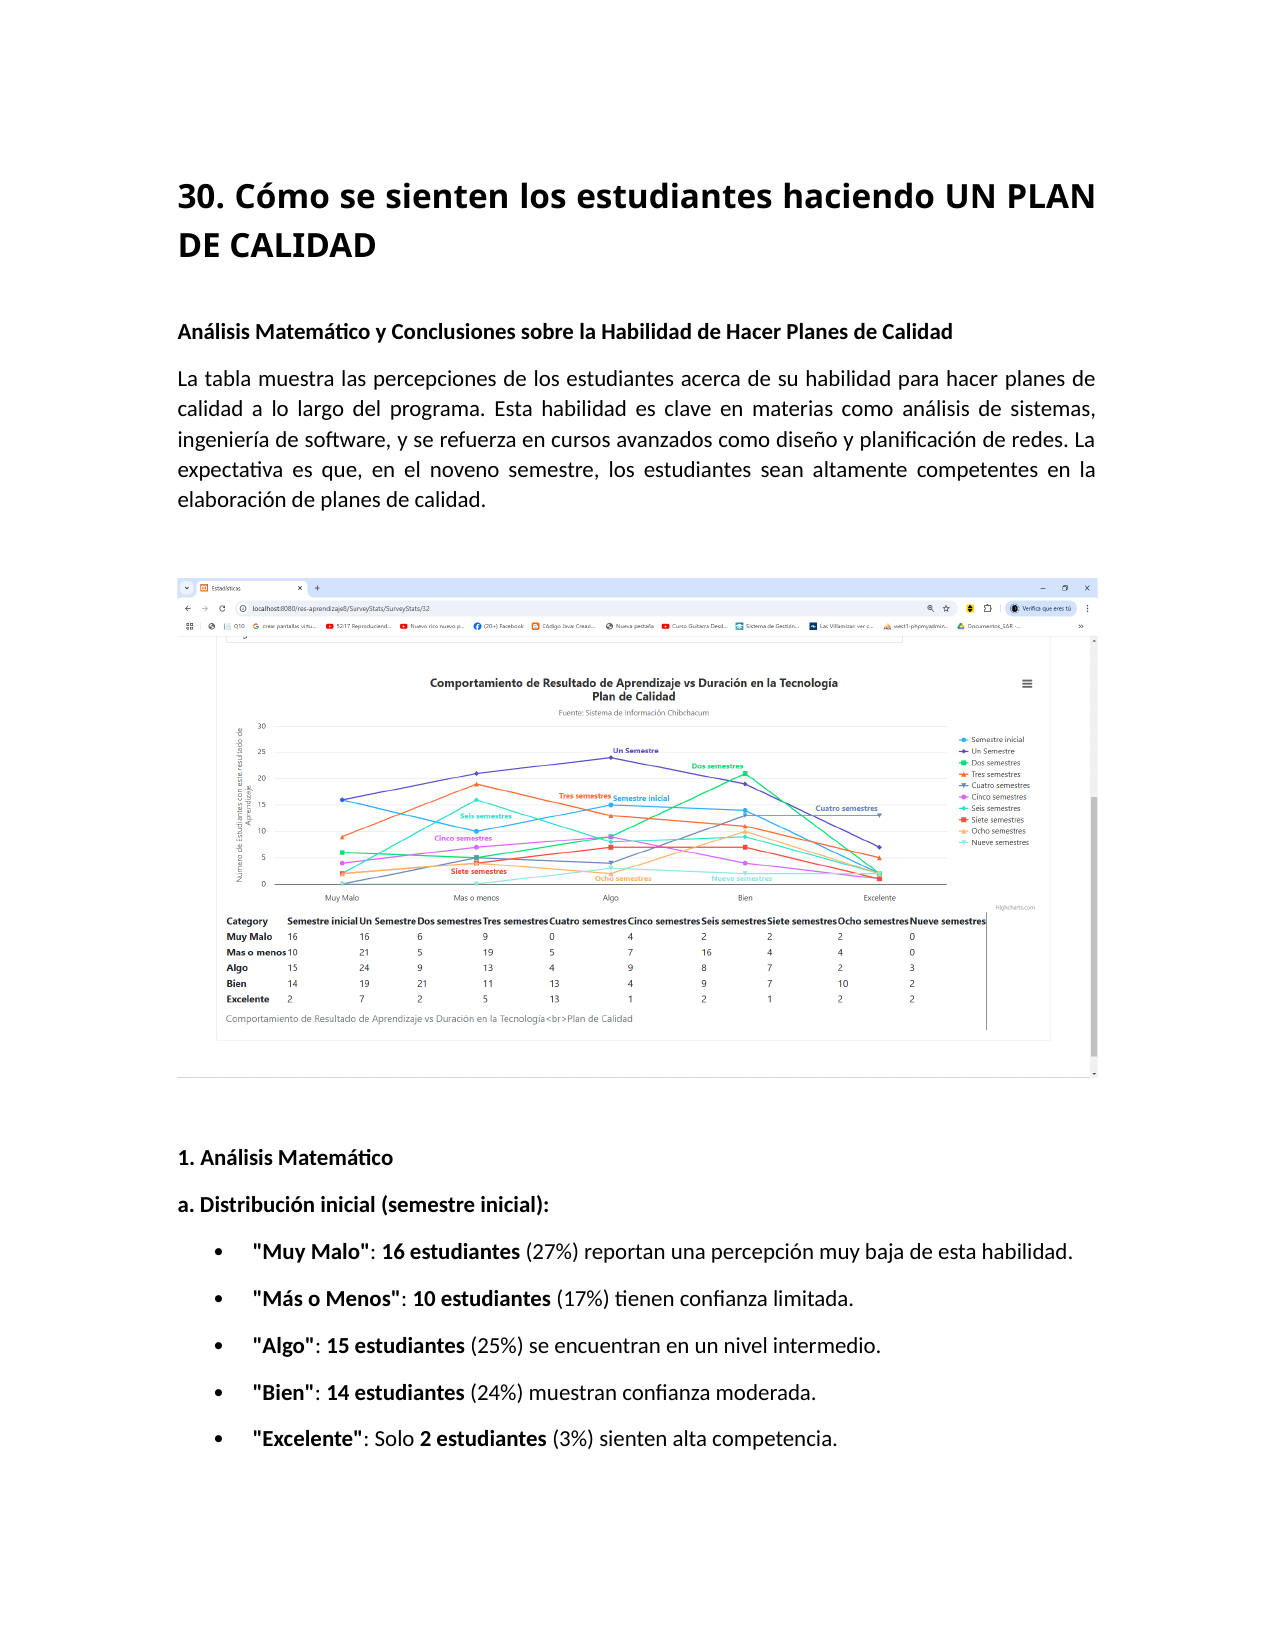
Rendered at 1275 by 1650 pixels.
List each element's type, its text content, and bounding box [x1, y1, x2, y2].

list "Bien": 14 estudiantes (24%) muestran confianza moderada. [215, 1378, 1098, 1406]
text 1. Análisis Matemático [177, 1143, 1098, 1171]
subtitle 30. Cómo se sienten los estudiantes haciendo UN PLAN DE CALIDAD [177, 173, 1098, 267]
text Análisis Matemático y Conclusiones sobre la Habilidad de Hacer Planes de Calidad [177, 317, 1098, 345]
text La tabla muestra las percepciones de los estudiantes acerca de su habilidad para hacer planes de calidad a lo largo del programa. Esta habilidad es clave en materias como análisis de sistemas, ingeniería de software, y se refuerza en cursos avanzados como diseño y planificación de redes. La expectativa es que, en el noveno semestre, los estudiantes sean altamente competentes en la elaboración de planes de calidad. [177, 364, 1098, 513]
list "Excelente": Solo 2 estudiantes (3%) sienten alta competencia. [215, 1424, 1098, 1452]
text a. Distribución inicial (semestre inicial): [177, 1190, 1098, 1218]
list "Muy Malo": 16 estudiantes (27%) reportan una percepción muy baja de esta habilidad. [215, 1237, 1098, 1265]
list "Algo": 15 estudiantes (25%) se encuentran en un nivel intermedio. [215, 1331, 1098, 1359]
list "Más o Menos": 10 estudiantes (17%) tienen confianza limitada. [215, 1284, 1098, 1312]
picture [177, 578, 1098, 1078]
